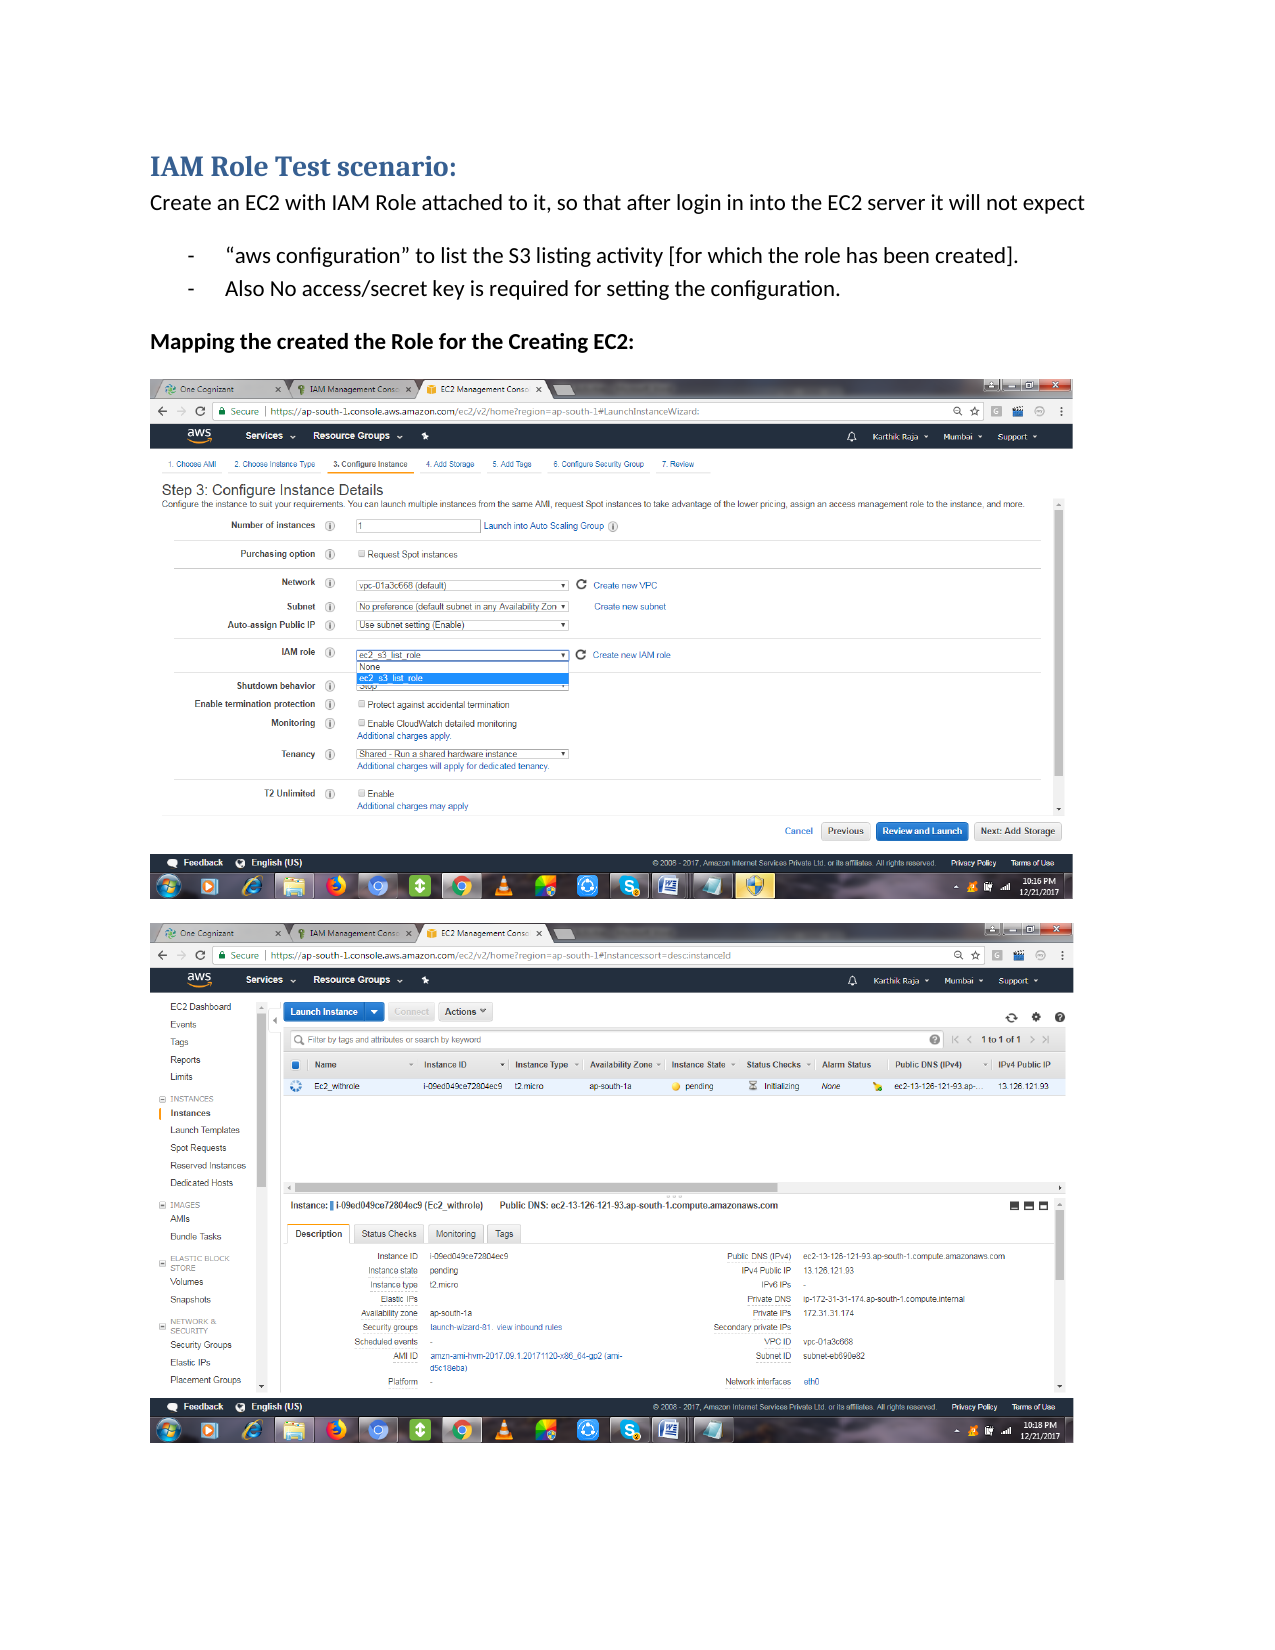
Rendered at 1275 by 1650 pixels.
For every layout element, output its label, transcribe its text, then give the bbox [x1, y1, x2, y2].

list “aws configuration” to list the S3 listing activity [for which the role has been created]. [187, 242, 1125, 269]
subtitle IAM Role Test scenario: [150, 150, 1125, 183]
list Also No access/secret key is required for setting the configuration. [187, 274, 1125, 302]
picture [150, 923, 1074, 1443]
picture [150, 379, 1073, 899]
text Create an EC2 with IAM Role attached to it, so that after login in into the EC2 server it will not expect [150, 188, 1125, 217]
text Mapping the created the Role for the Creating EC2: [150, 327, 1125, 355]
